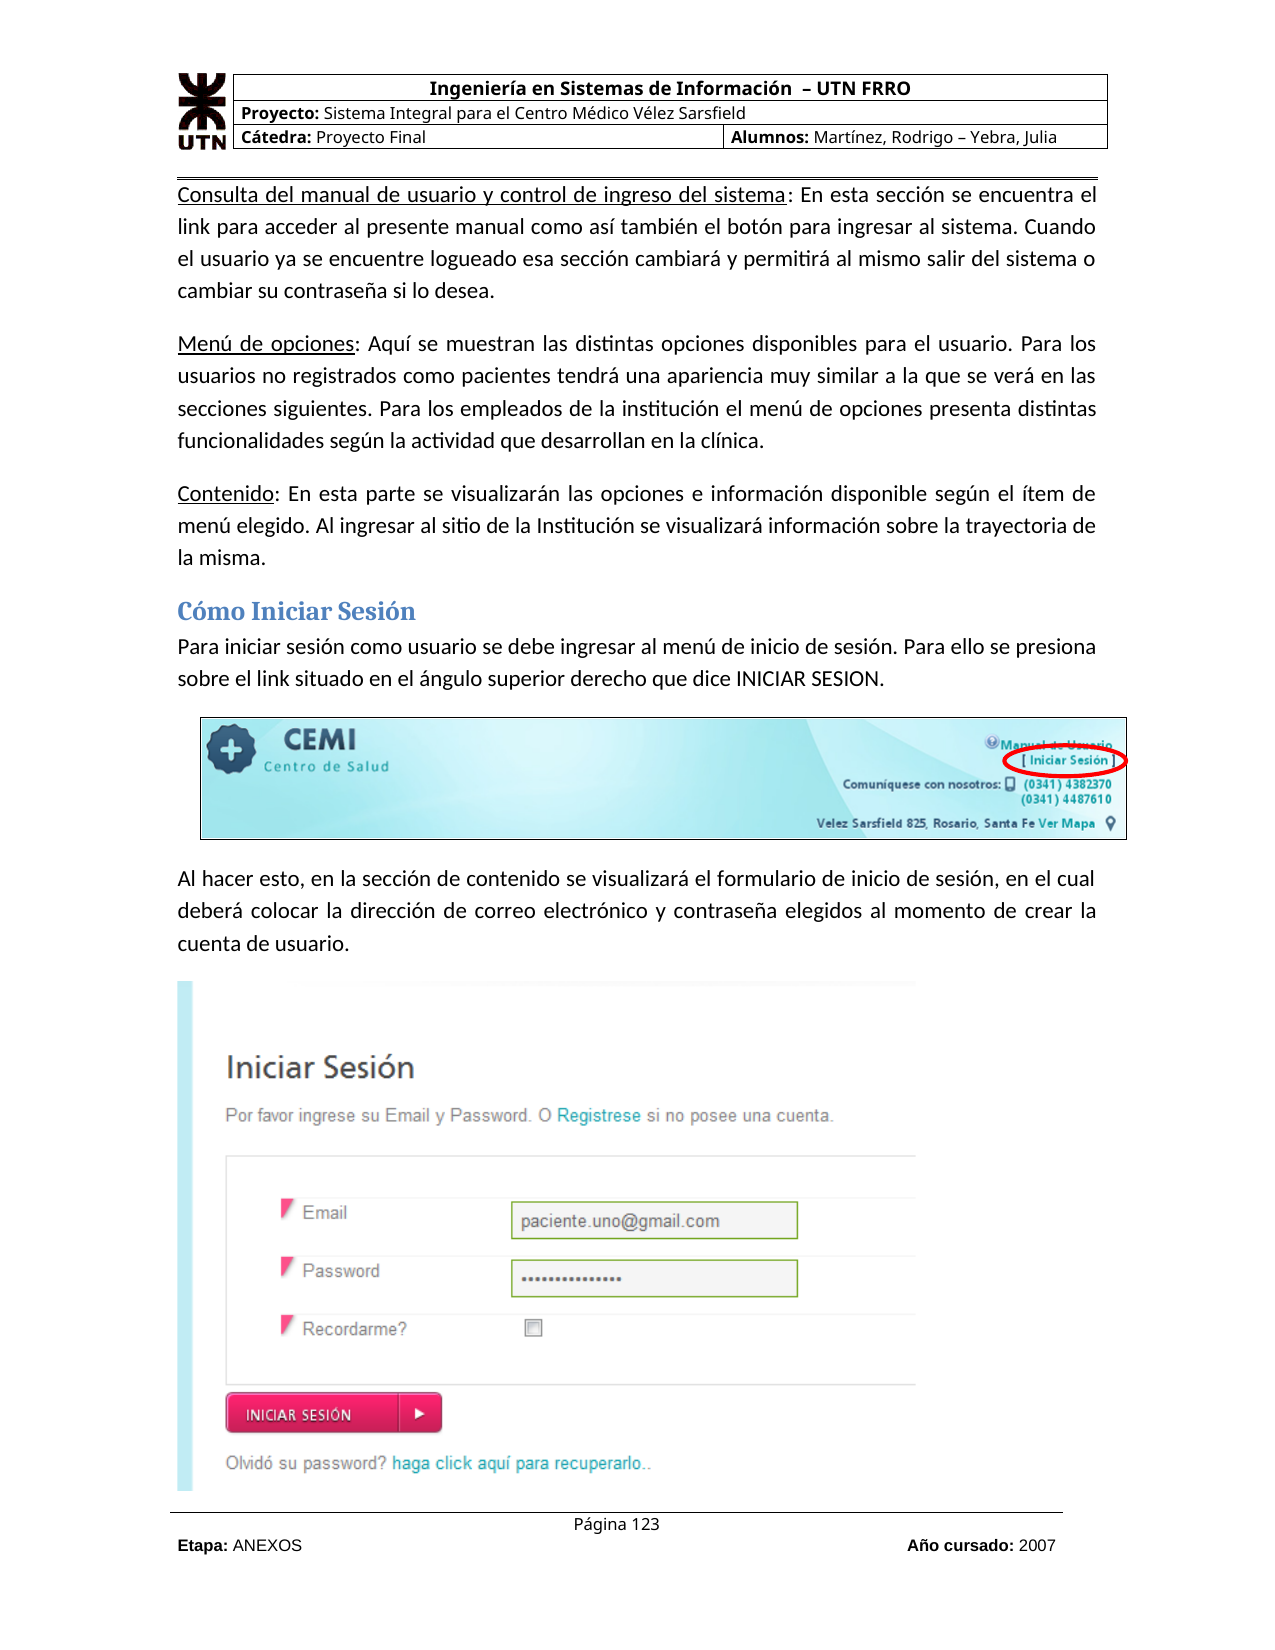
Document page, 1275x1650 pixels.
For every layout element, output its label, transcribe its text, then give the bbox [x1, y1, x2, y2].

text Consulta del manual de usuario y control de ingreso del sistema: En esta sección se encuentra el link para acceder al presente manual como así también el botón para ingresar al sistema. Cuando el usuario ya se encuentre logueado esa sección cambiará y permitirá al mismo salir del sistema o cambiar su contraseña si lo desea. [177, 180, 1098, 304]
text Al hacer esto, en la sección de contenido se visualizará el formulario de inicio de sesión, en el cual deberá colocar la dirección de correo electrónico y contraseña elegidos al momento de crear la cuenta de usuario. [177, 864, 1098, 957]
subtitle Cómo Iniciar Sesión [177, 596, 1098, 627]
picture [1007, 748, 1123, 774]
text Para iniciar sesión como usuario se debe ingresar al menú de inicio de sesión. Para ello se presiona sobre el link situado en el ángulo superior derecho que dice INICIAR SESION. [177, 632, 1098, 692]
picture [201, 718, 1126, 839]
text Contenido: En esta parte se visualizarán las opciones e información disponible según el ítem de menú elegido. Al ingresar al sitio de la Institución se visualizará información sobre la trayectoria de la misma. [177, 479, 1098, 571]
picture [177, 73, 226, 150]
picture [177, 981, 916, 1491]
text Menú de opciones: Aquí se muestran las distintas opciones disponibles para el usuario. Para los usuarios no registrados como pacientes tendrá una apariencia muy similar a la que se verá en las secciones siguientes. Para los empleados de la institución el menú de opciones presenta distintas funcionalidades según la actividad que desarrollan en la clínica. [177, 329, 1098, 454]
